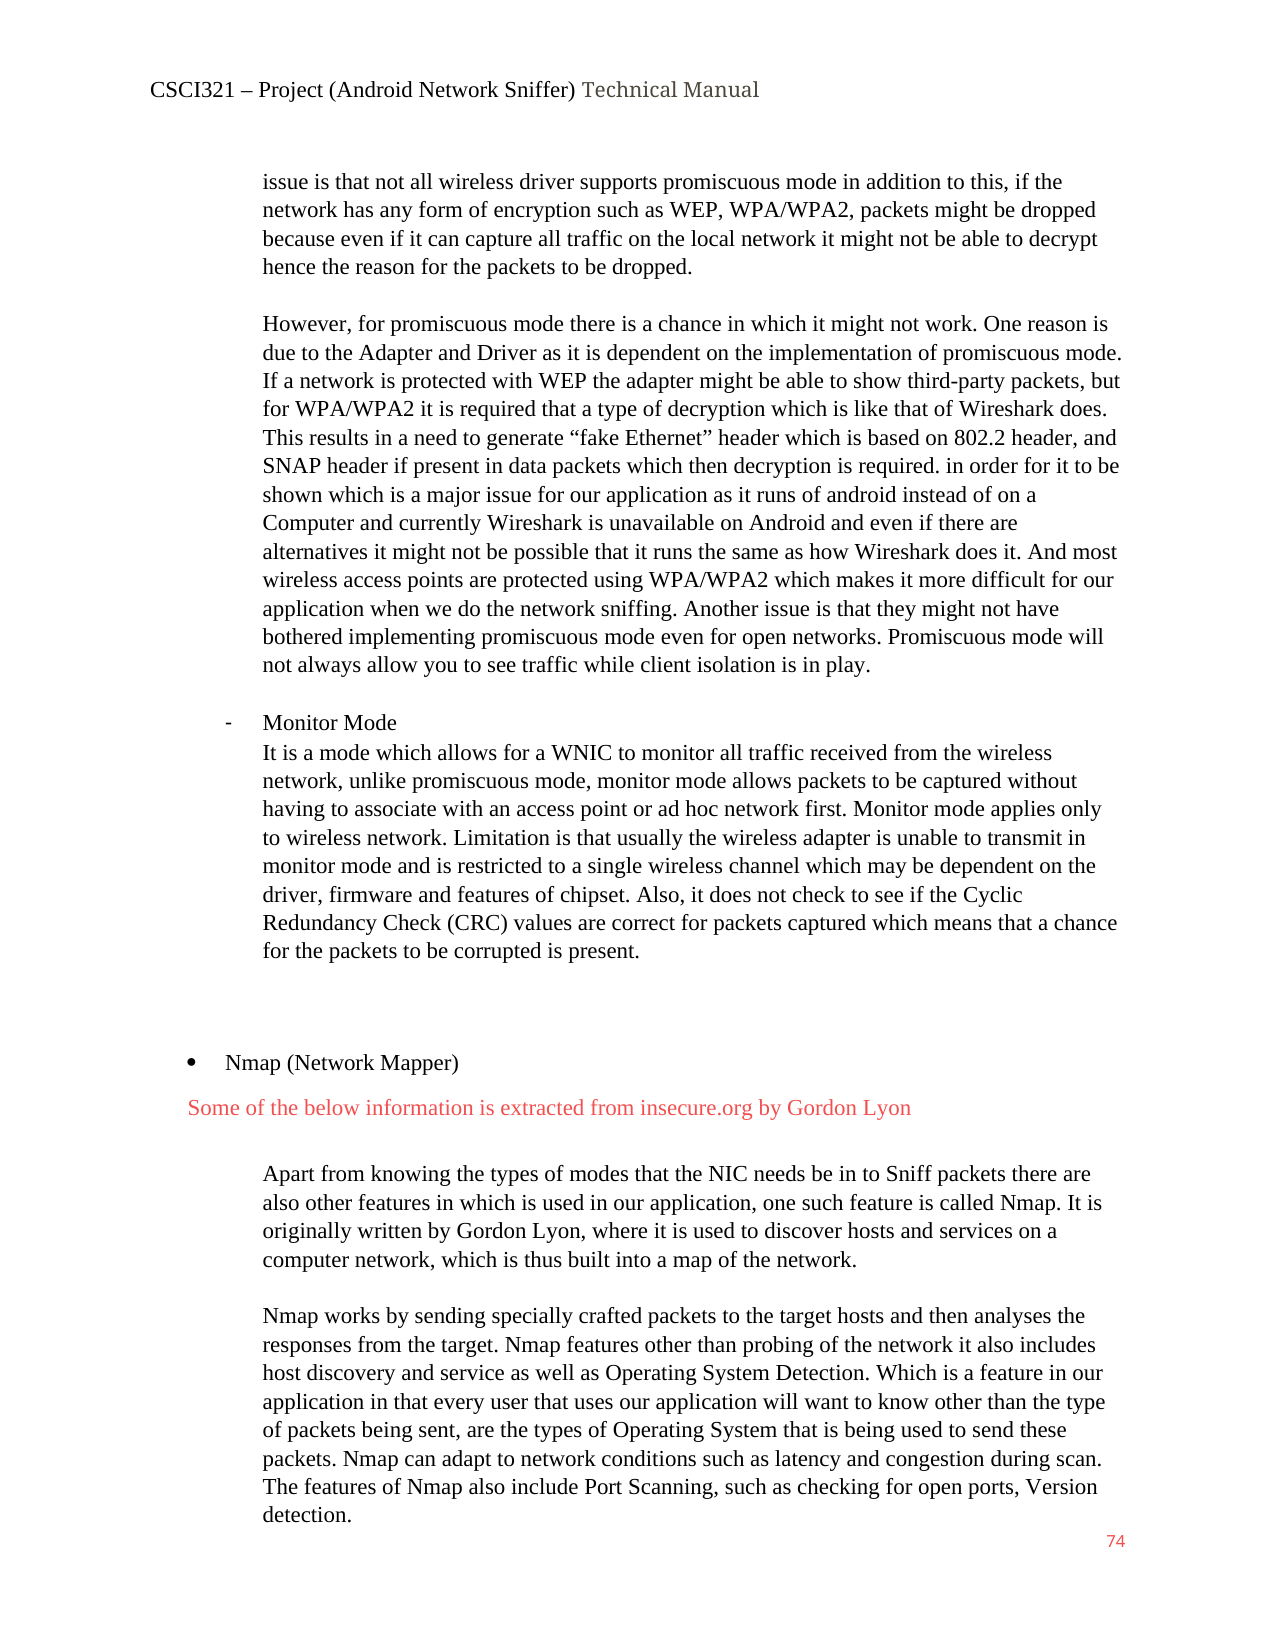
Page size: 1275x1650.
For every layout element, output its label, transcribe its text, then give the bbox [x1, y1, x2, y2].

list Nmap works by sending specially crafted packets to the target hosts and then analyses the responses from the target. Nmap features other than probing of the network it also includes host discovery and service as well as Operating System Detection. Which is a feature in our application in that every user that uses our application will want to know other than the type of packets being sent, are the types of Operating System that is being used to send these packets. Nmap can adapt to network conditions such as latency and congestion during scan. The features of Nmap also include Port Scanning, such as checking for open ports, Version detection. [262, 1302, 1125, 1528]
list Apart from knowing the types of modes that the NIC needs be in to Sniff packets there are also other features in which is used in our application, one such feature is called Nmap. It is originally written by Gordon Lyon, where it is used to discover hosts and services on a computer network, which is thus built into a map of the network. [262, 1160, 1125, 1272]
list Nmap (Network Mapper) [187, 1049, 1125, 1075]
text Some of the below information is extracted from insecure.org by Gordon Lyon [150, 1094, 1125, 1120]
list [262, 168, 1125, 280]
list However, for promiscuous mode there is a chance in which it might not work. One reason is due to the Adapter and Driver as it is dependent on the implementation of promiscuous mode. If a network is protected with WEP the adapter might be able to show third-party packets, but for WPA/WPA2 it is required that a type of decryption which is like that of Wireshark does. This results in a need to generate “fake Ethernet” header which is based on 802.2 header, and SNAP header if present in data packets which then decryption is required. in order for it to be shown which is a major issue for our application as it runs of android instead of on a Computer and currently Wireshark is unavailable on Android and even if there are alternatives it might not be possible that it runs the same as how Wireshark does it. And most wireless access points are protected using WPA/WPA2 which makes it more difficult for our application when we do the network sniffing. Another issue is that they might not have bothered implementing promiscuous mode even for open networks. Promiscuous mode will not always allow you to see traffic while client isolation is in play. [262, 310, 1125, 678]
list It is a mode which allows for a WNIC to monitor all traffic received from the wireless network, unlike promiscuous mode, monitor mode allows packets to be captured without having to associate with an access point or ad hoc network first. Monitor mode applies only to wireless network. Limitation is that usually the wireless adapter is unable to transmit in monitor mode and is restricted to a single wireless channel which may be dependent on the driver, firmware and features of chipset. Also, it does not check to see if the Cyclic Redundancy Check (CRC) values are correct for packets captured which means that a chance for the packets to be corrupted is present. [262, 738, 1125, 964]
list Monitor Mode [225, 708, 1125, 736]
